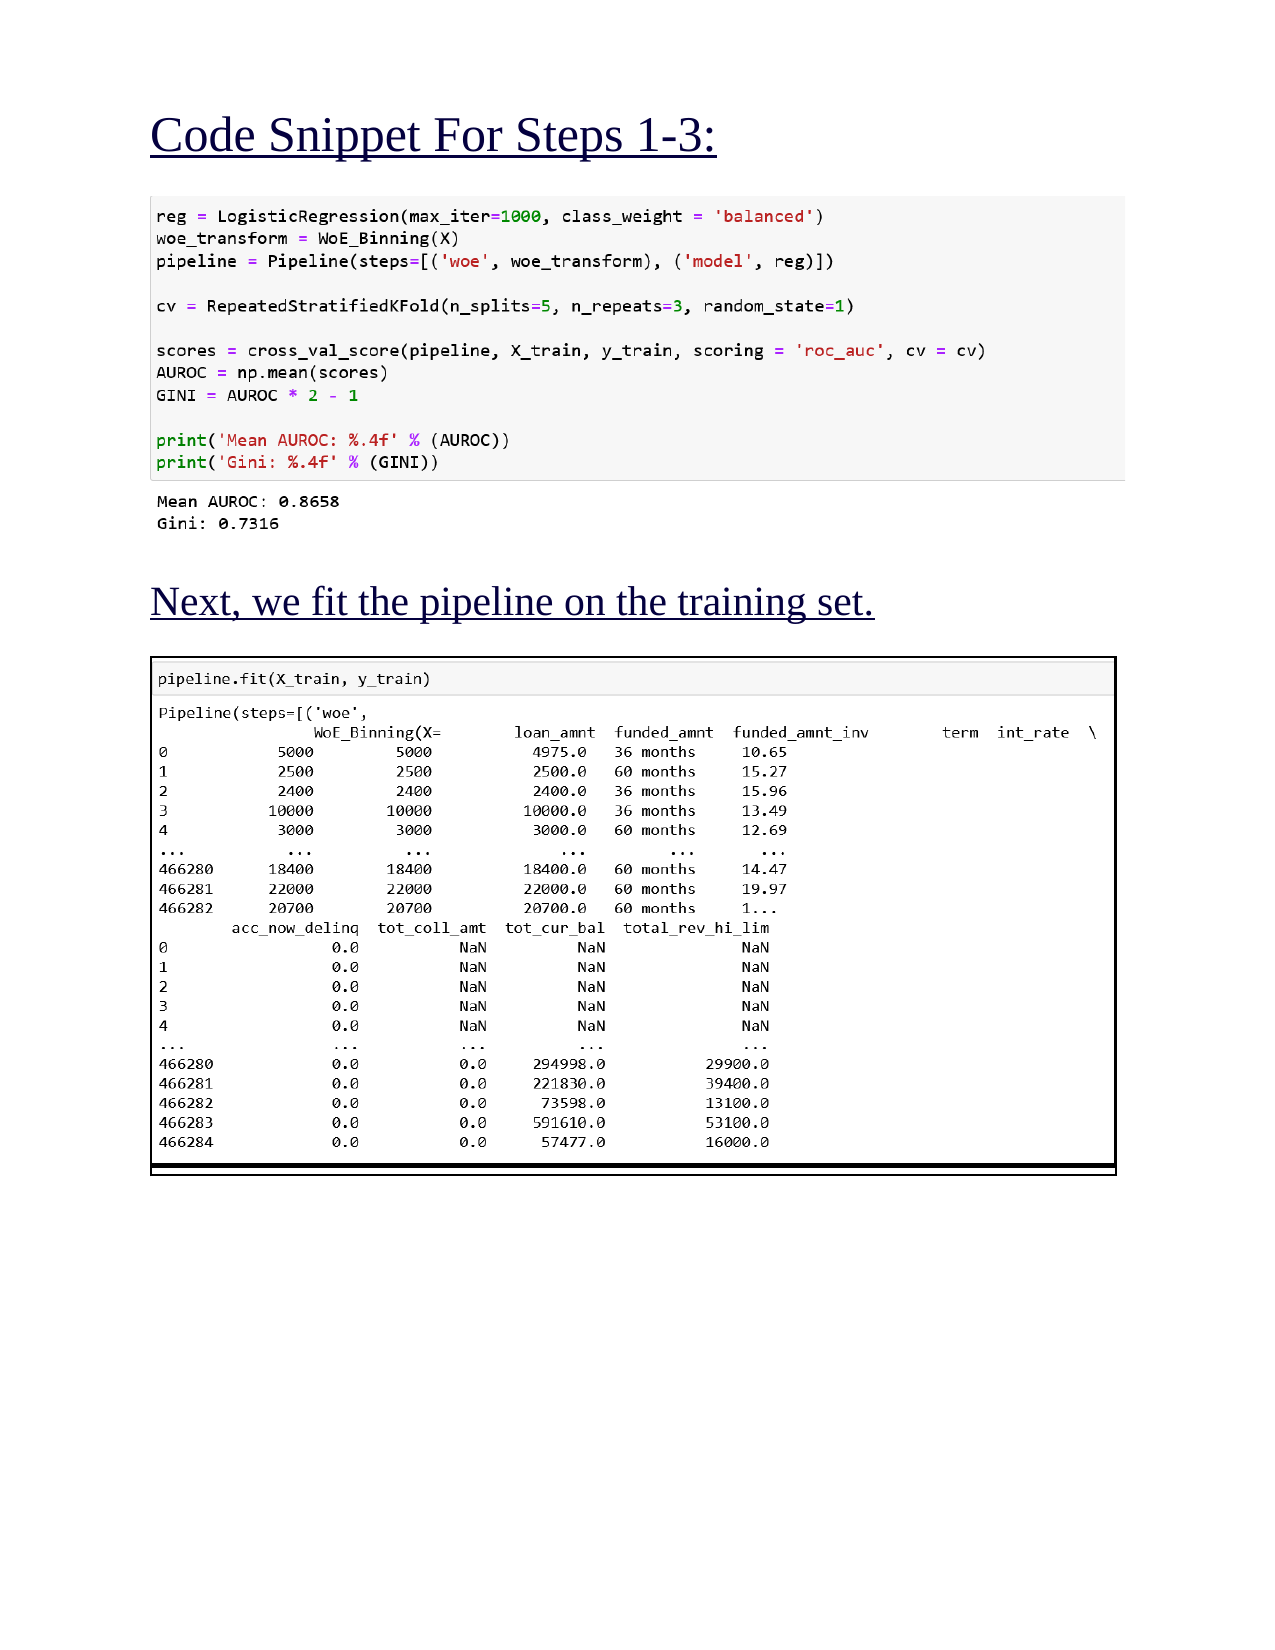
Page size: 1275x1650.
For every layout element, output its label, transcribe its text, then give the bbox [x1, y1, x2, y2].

picture [150, 196, 1125, 542]
text Next, we fit the pipeline on the training set. [150, 576, 1125, 624]
picture [152, 658, 1115, 1168]
text Code Snippet For Steps 1-3: [150, 105, 1125, 163]
